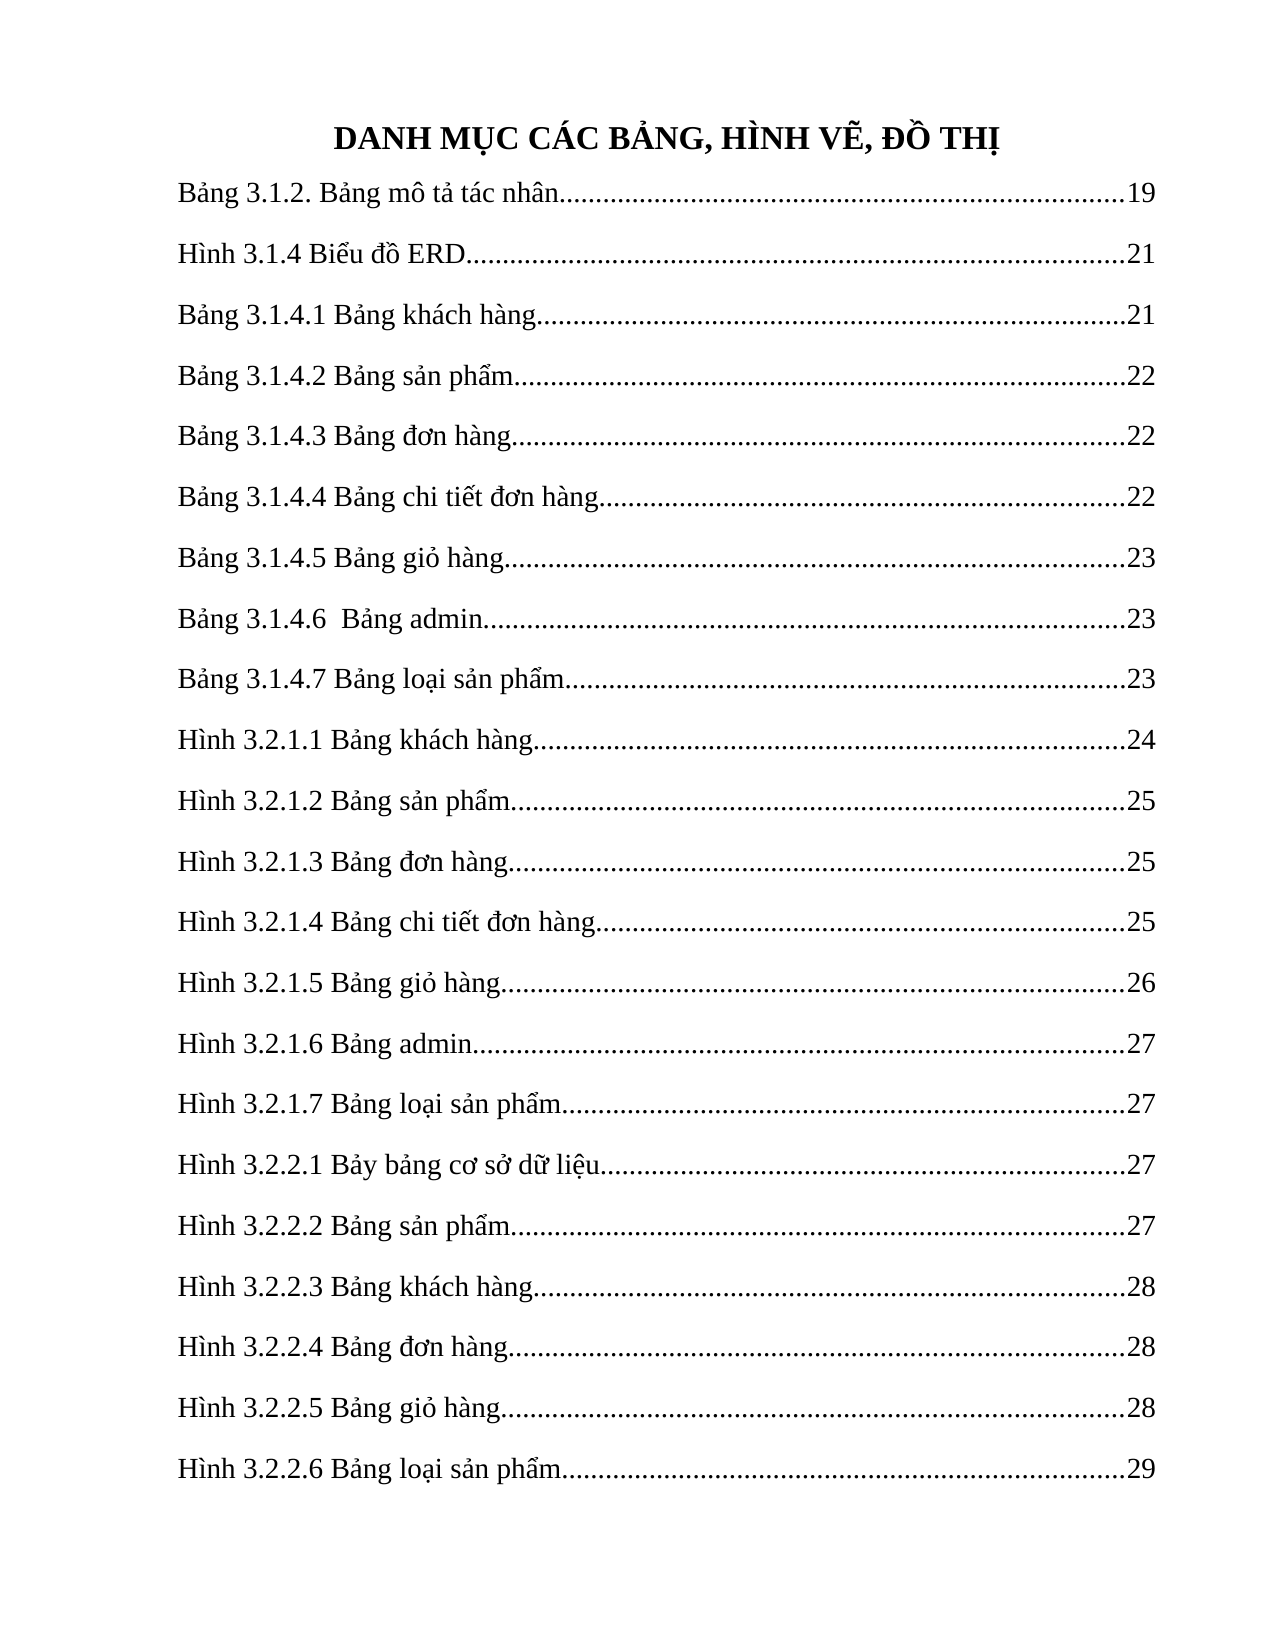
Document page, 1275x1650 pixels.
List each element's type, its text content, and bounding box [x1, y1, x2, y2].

text Bảng 3.1.4.7 Bảng loại sản phẩm 23 [177, 661, 1157, 695]
text Hình 3.2.2.2 Bảng sản phẩm 27 [177, 1208, 1157, 1242]
text Hình 3.2.2.6 Bảng loại sản phẩm 29 [177, 1451, 1157, 1484]
text Hình 3.2.1.7 Bảng loại sản phẩm 27 [177, 1087, 1157, 1120]
text Hình 3.2.2.1 Bảy bảng cơ sở dữ liệu 27 [177, 1147, 1157, 1181]
text Hình 3.2.1.4 Bảng chi tiết đơn hàng 25 [177, 904, 1157, 938]
text Hình 3.2.1.2 Bảng sản phẩm 25 [177, 783, 1157, 816]
text Hình 3.1.4 Biểu đồ ERD 21 [177, 236, 1157, 270]
text Hình 3.2.2.3 Bảng khách hàng 28 [177, 1269, 1157, 1302]
text Bảng 3.1.4.4 Bảng chi tiết đơn hàng 22 [177, 479, 1157, 513]
subtitle DANH MỤC CÁC BẢNG, HÌNH VẼ, ĐỒ THỊ [177, 118, 1157, 156]
text Bảng 3.1.4.5 Bảng giỏ hàng 23 [177, 540, 1157, 573]
text Hình 3.2.1.6 Bảng admin 27 [177, 1026, 1157, 1059]
text Hình 3.2.2.5 Bảng giỏ hàng 28 [177, 1390, 1157, 1424]
text Bảng 3.1.4.2 Bảng sản phẩm 22 [177, 358, 1157, 391]
text Hình 3.2.1.5 Bảng giỏ hàng 26 [177, 965, 1157, 999]
text Bảng 3.1.4.6 Bảng admin 23 [177, 601, 1157, 634]
text Hình 3.2.1.1 Bảng khách hàng 24 [177, 722, 1157, 756]
text Bảng 3.1.2. Bảng mô tả tác nhân 19 [177, 176, 1157, 209]
text Bảng 3.1.4.1 Bảng khách hàng 21 [177, 297, 1157, 331]
text Hình 3.2.2.4 Bảng đơn hàng 28 [177, 1329, 1157, 1363]
text Bảng 3.1.4.3 Bảng đơn hàng 22 [177, 418, 1157, 452]
text Hình 3.2.1.3 Bảng đơn hàng 25 [177, 844, 1157, 877]
